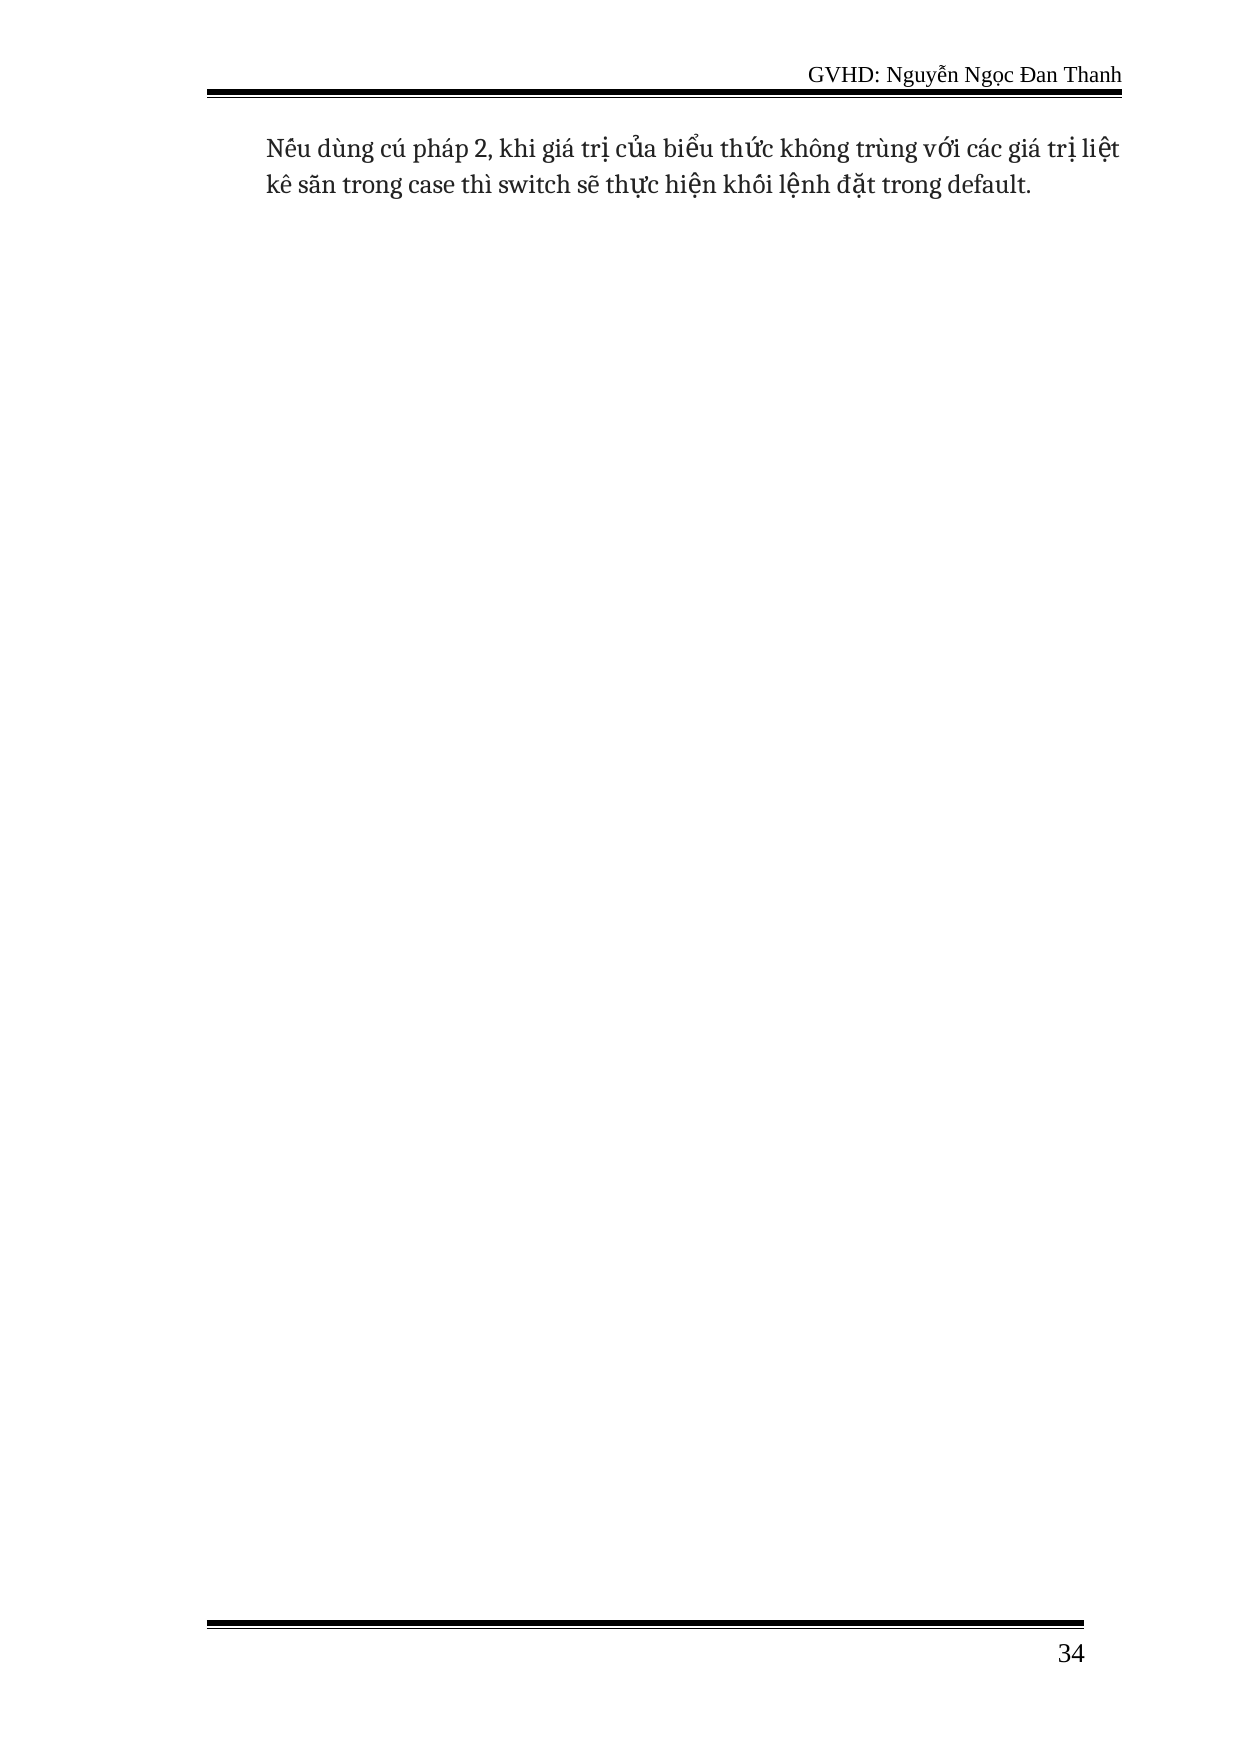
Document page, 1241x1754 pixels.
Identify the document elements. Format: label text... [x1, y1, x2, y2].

text Nếu dùng cú pháp 2, khi giá trị của biểu thức không trùng với các giá trị liệt kê sẵn trong case thì switch sẽ thực hiện khối lệnh đặt trong default. [266, 164, 1122, 200]
